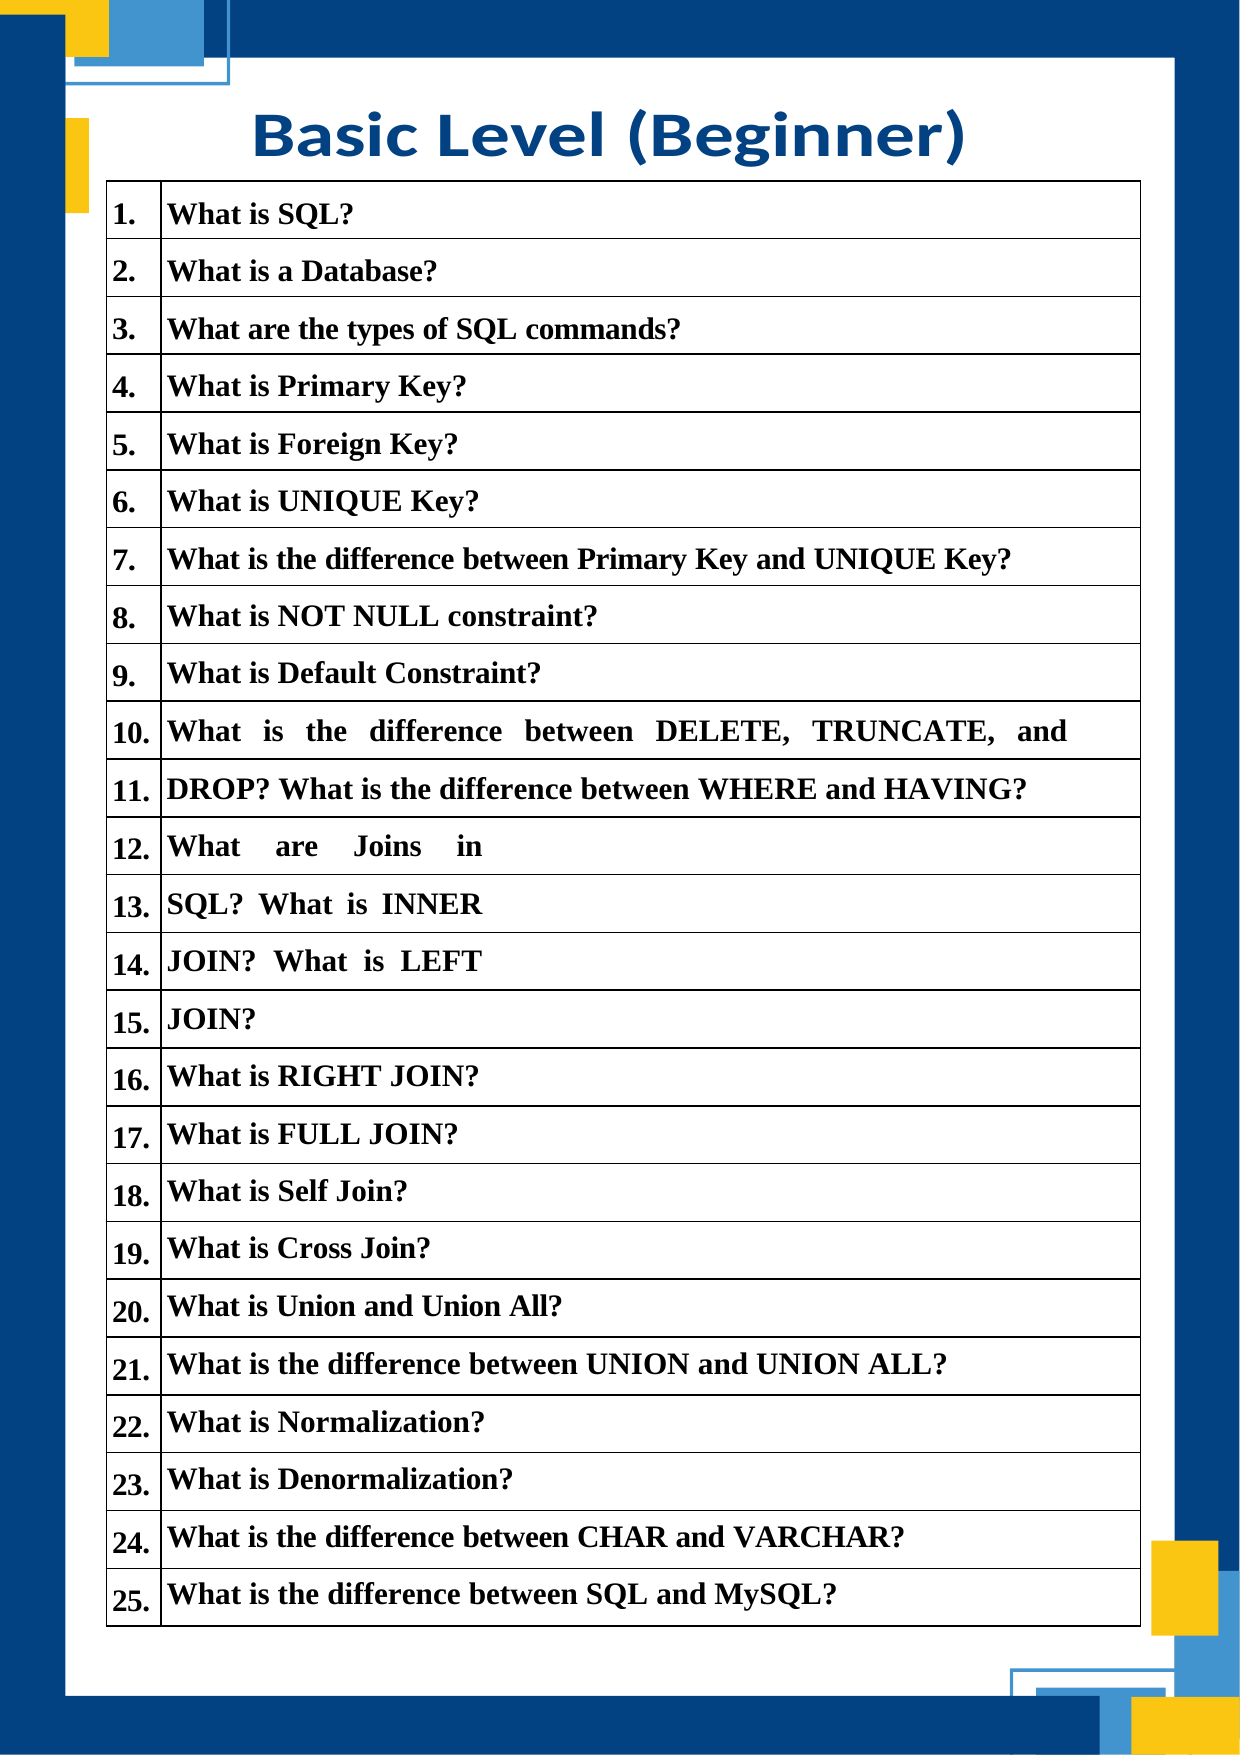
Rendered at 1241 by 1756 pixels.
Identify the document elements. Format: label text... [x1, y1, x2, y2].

text Basic Level (Beginner) [74, 95, 1144, 172]
